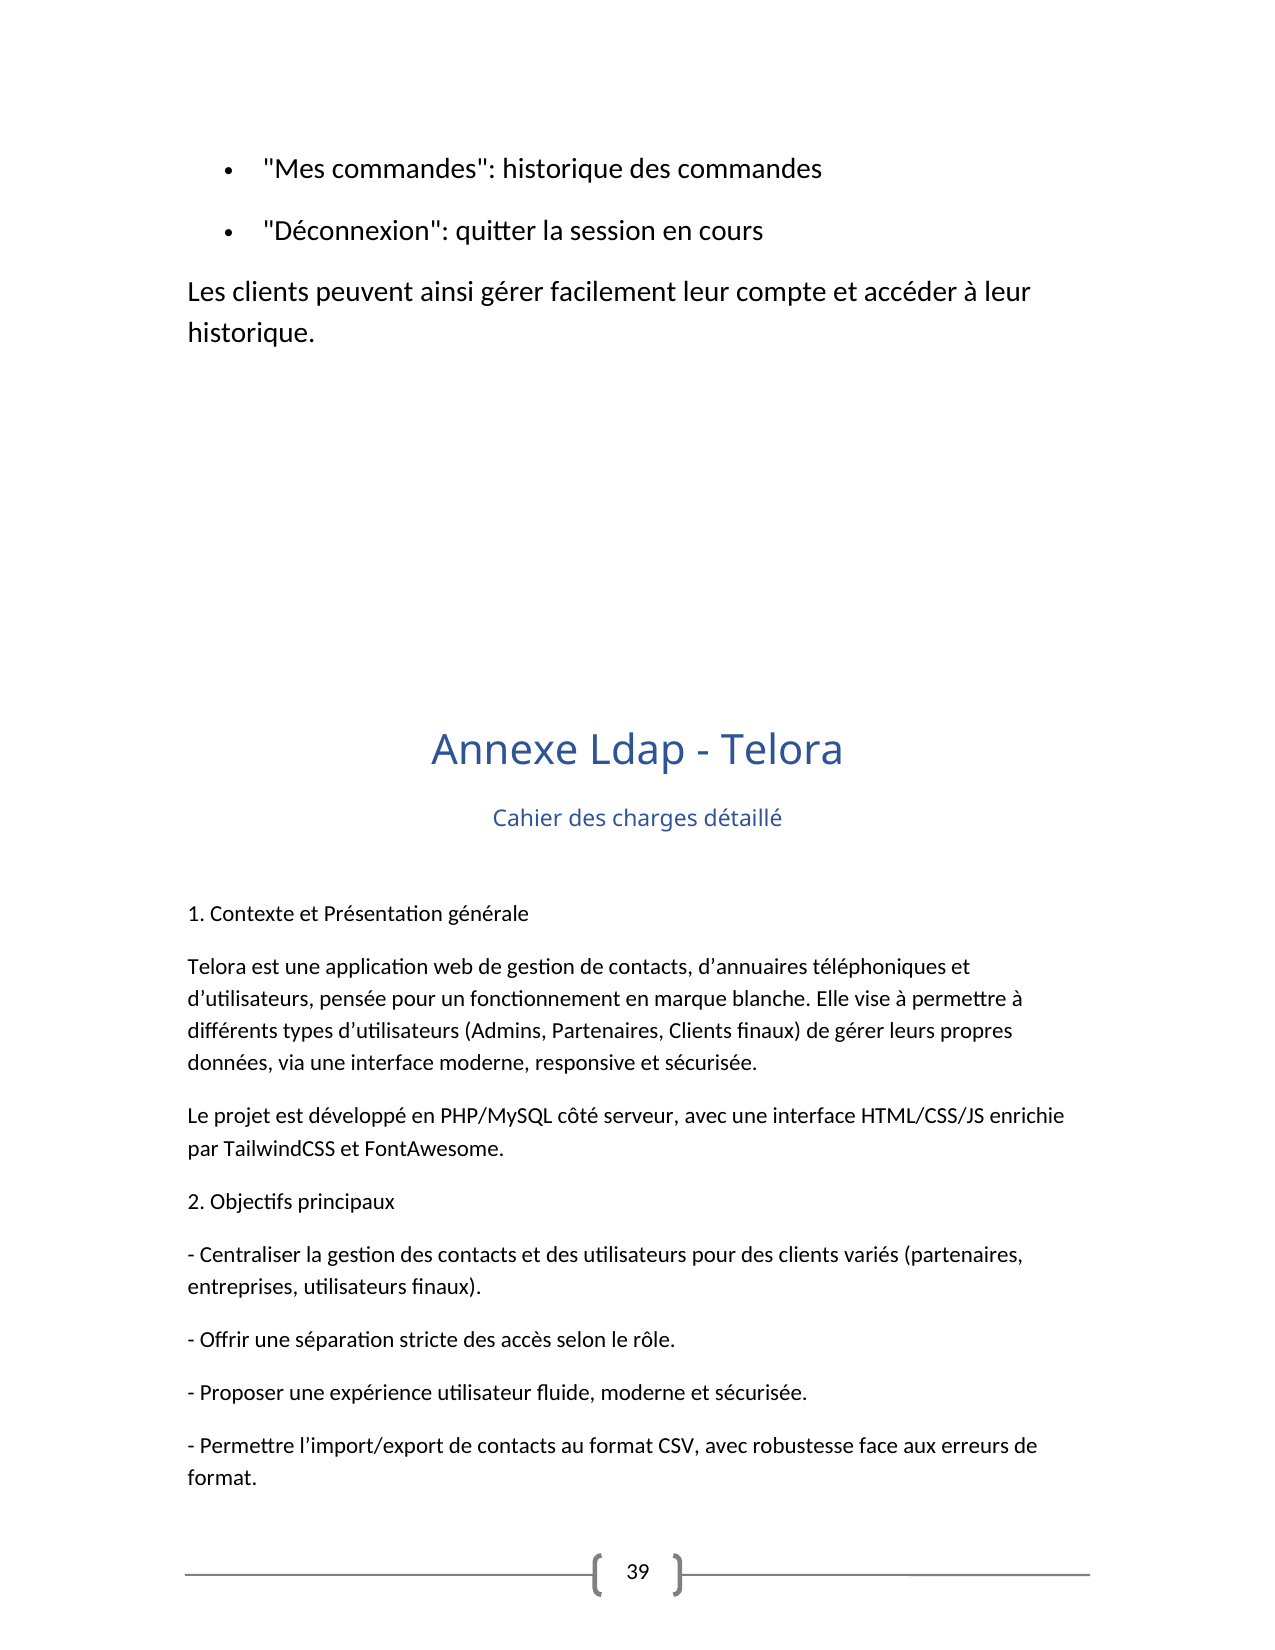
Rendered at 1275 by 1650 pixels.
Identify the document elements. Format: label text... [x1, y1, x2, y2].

text - Permettre l’import/export de contacts au format CSV, avec robustesse face aux erreurs de format. [187, 1431, 1087, 1491]
text 2. Objectifs principaux [187, 1187, 1087, 1215]
text - Centraliser la gestion des contacts et des utilisateurs pour des clients variés (partenaires, entreprises, utilisateurs finaux). [187, 1240, 1087, 1300]
text Le projet est développé en PHP/MySQL côté serveur, avec une interface HTML/CSS/JS enrichie par TailwindCSS et FontAwesome. [187, 1102, 1087, 1162]
subtitle Cahier des charges détaillé [187, 802, 1087, 833]
list "Déconnexion": quitter la session en cours [225, 212, 1087, 247]
text Telora est une application web de gestion de contacts, d’annuaires téléphoniques et d’utilisateurs, pensée pour un fonctionnement en marque blanche. Elle vise à permettre à différents types d’utilisateurs (Admins, Partenaires, Clients finaux) de gérer leurs propres données, via une interface moderne, responsive et sécurisée. [187, 952, 1087, 1077]
subtitle Annexe Ldap - Telora [187, 720, 1087, 777]
text 1. Contexte et Présentation générale [187, 899, 1087, 927]
text - Proposer une expérience utilisateur fluide, moderne et sécurisée. [187, 1378, 1087, 1406]
text Les clients peuvent ainsi gérer facilement leur compte et accéder à leur historique. [187, 273, 1087, 350]
list "Mes commandes": historique des commandes [225, 150, 1087, 186]
text - Offrir une séparation stricte des accès selon le rôle. [187, 1325, 1087, 1353]
